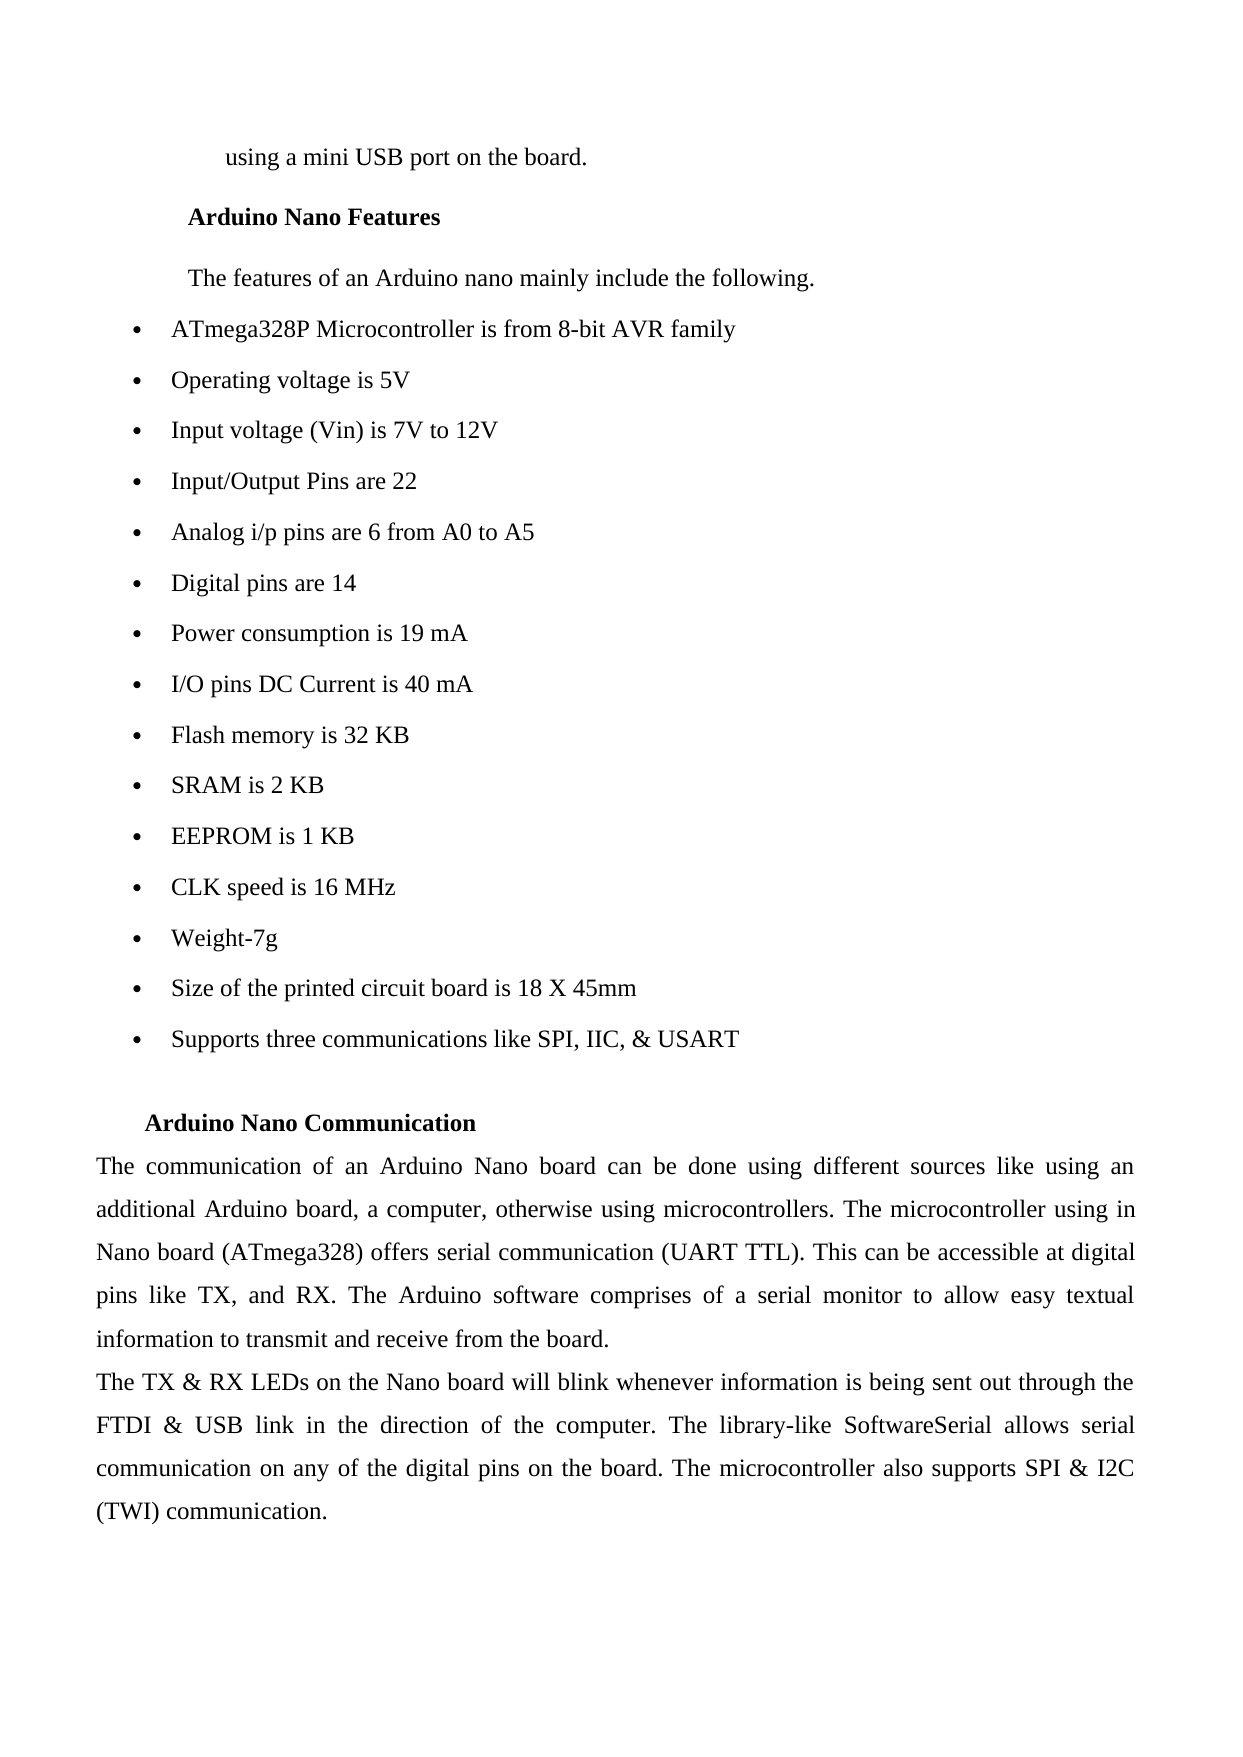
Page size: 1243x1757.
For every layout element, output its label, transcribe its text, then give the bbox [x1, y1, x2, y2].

list ATmega328P Microcontroller is from 8-bit AVR family [133, 314, 1094, 343]
list Power consumption is 19 mA [133, 618, 1094, 647]
list I/O pins DC Current is 40 mA [133, 669, 1094, 698]
list SRAM is 2 KB [133, 771, 1094, 799]
list EEPROM is 1 KB [133, 821, 1094, 850]
list Analog i/p pins are 6 from A0 to A5 [133, 517, 1094, 546]
subtitle Arduino Nano Communication [144, 1108, 1136, 1137]
list Flash memory is 32 KB [133, 720, 1094, 749]
list Supports three communications like SPI, IIC, & USART [133, 1024, 1094, 1053]
list Operating voltage is 5V [133, 365, 1094, 393]
list Input voltage (Vin) is 7V to 12V [133, 416, 1094, 444]
list Input/Output Pins are 22 [133, 466, 1094, 495]
text The TX & RX LEDs on the Nano board will blink whenever information is being sent out through the FTDI & USB link in the direction of the computer. The library-like SoftwareSerial allows serial communication on any of the digital pins on the board. The microcontroller also supports SPI & I2C (TWI) communication. [96, 1367, 1136, 1525]
list Arduino Nano Features [188, 202, 1094, 231]
text The communication of an Arduino Nano board can be done using different sources like using an additional Arduino board, a computer, otherwise using microcontrollers. The microcontroller using in Nano board (ATmega328) offers serial communication (UART TTL). This can be accessible at digital pins like TX, and RX. The Arduino software comprises of a serial monitor to allow easy textual information to transmit and receive from the board. [96, 1151, 1136, 1352]
list Digital pins are 14 [133, 568, 1094, 596]
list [188, 142, 1094, 170]
list Size of the printed circuit board is 18 X 45mm [133, 973, 1094, 1002]
list CLK speed is 16 MHz [133, 872, 1094, 901]
list The features of an Arduino nano mainly include the following. [188, 263, 1094, 292]
list Weight-7g [133, 923, 1094, 952]
